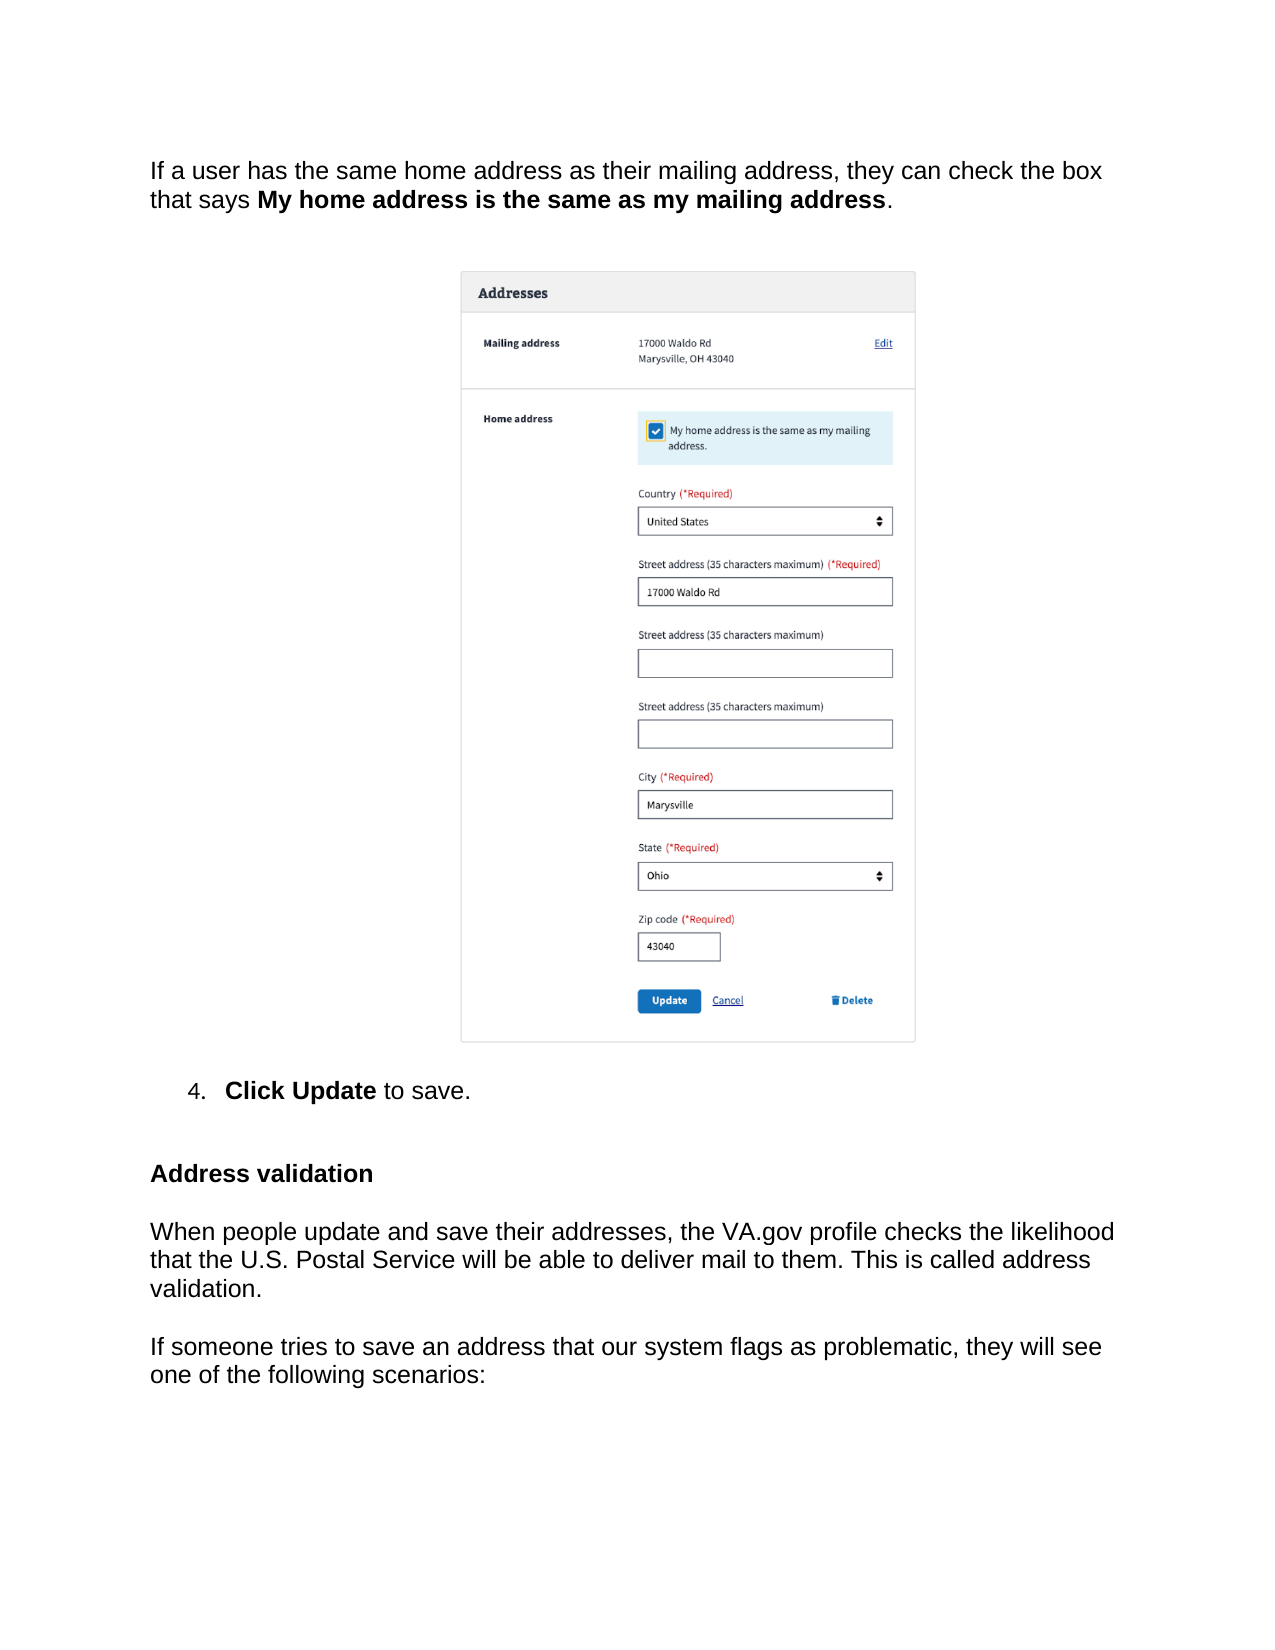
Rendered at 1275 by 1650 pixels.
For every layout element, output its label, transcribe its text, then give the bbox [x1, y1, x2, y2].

picture [150, 250, 1125, 1069]
list Click Update to save. [187, 1075, 1125, 1105]
text If someone tries to save an address that our system flags as problematic, they will see one of the following scenarios: [486, 1332, 1125, 1389]
text Address validation [150, 1159, 1125, 1188]
text When people update and save their addresses, the VA.gov profile checks the likelihood that the U.S. Postal Service will be able to deliver mail to them. This is called address validation. [263, 1217, 1125, 1303]
text If a user has the same home address as their mailing address, they can check the box that says My home address is the same as my mailing address. [150, 156, 1125, 244]
